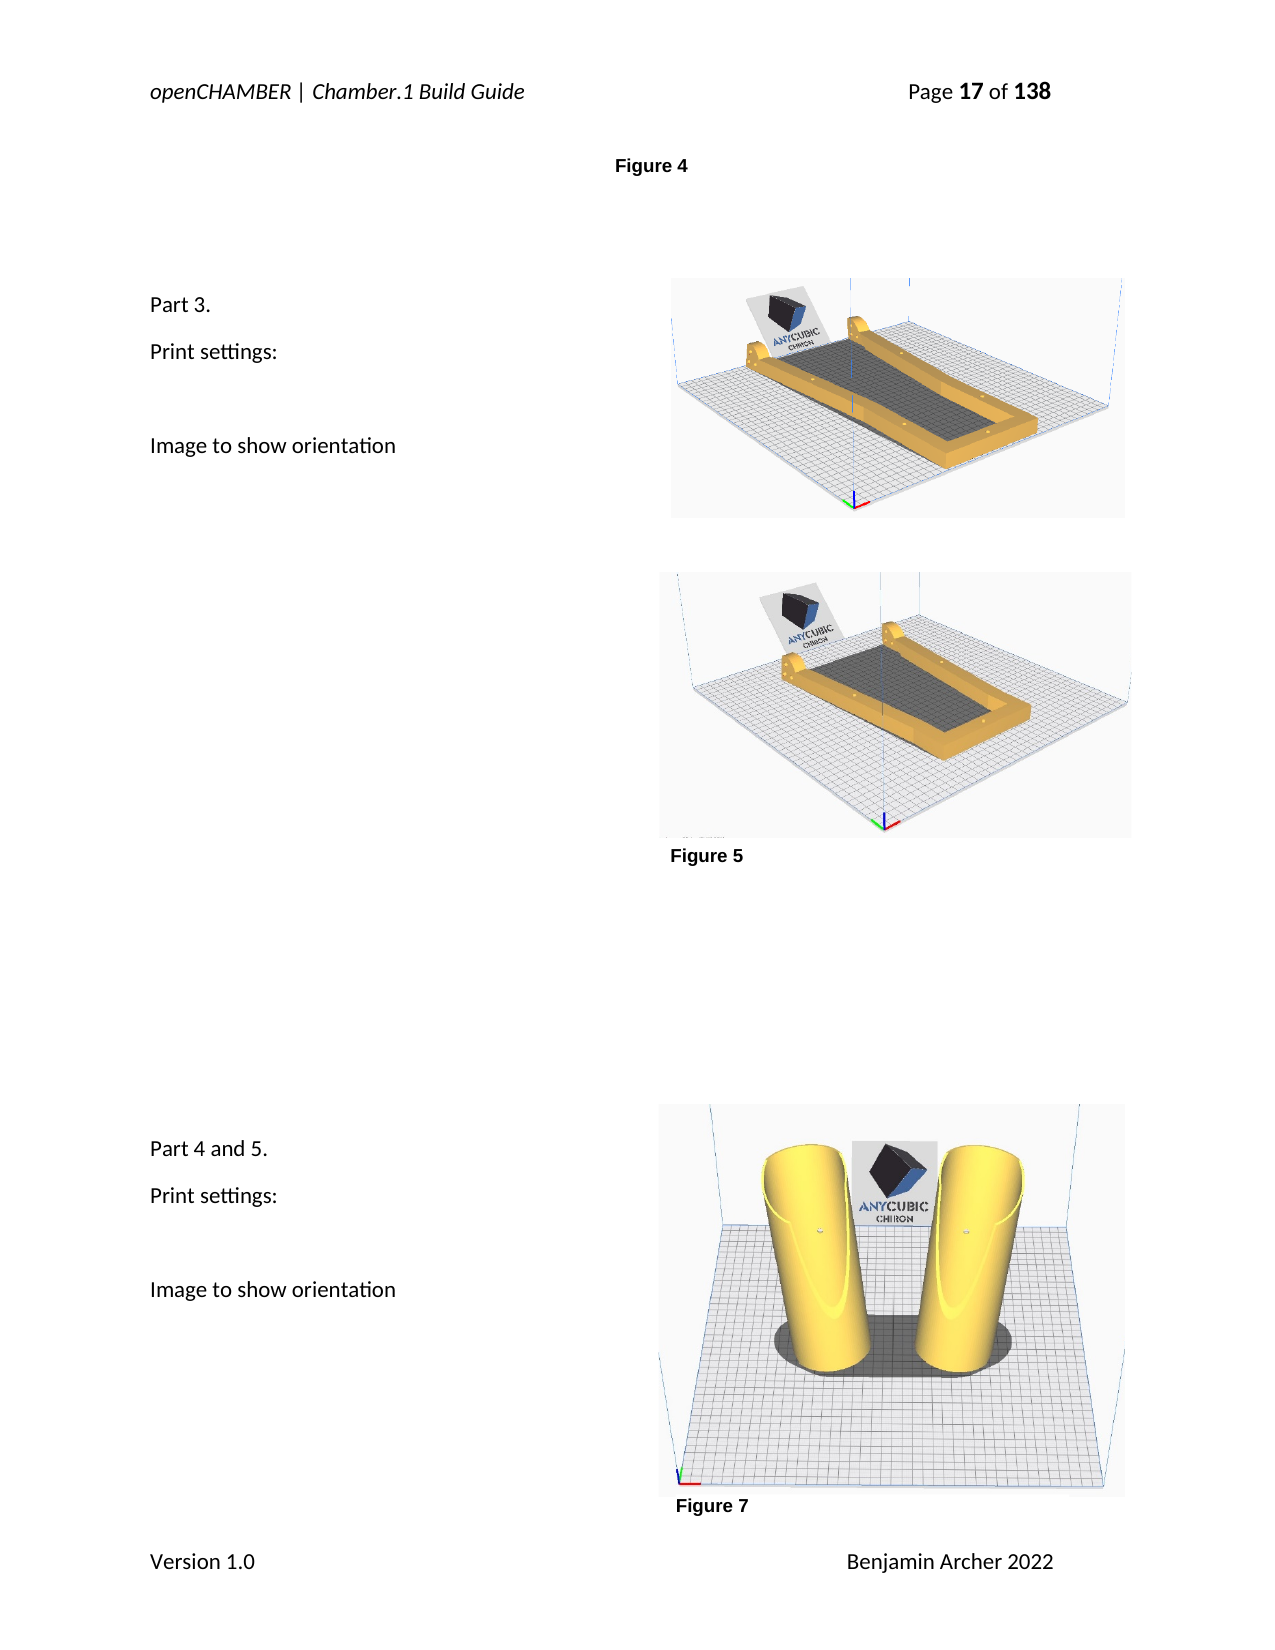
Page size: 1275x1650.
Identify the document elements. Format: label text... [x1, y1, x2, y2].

picture [671, 366, 1125, 431]
picture [658, 1209, 1125, 1275]
text Image to show orientation [150, 1275, 1125, 1303]
text Part 4 and 5. [150, 1134, 1125, 1162]
picture [671, 278, 1125, 291]
text Print settings: [150, 337, 1125, 366]
text Print settings: [150, 1181, 1125, 1209]
picture [671, 319, 1125, 337]
picture [658, 1162, 1125, 1181]
picture [658, 1104, 1125, 1134]
picture [659, 572, 1132, 838]
picture [658, 1303, 1125, 1497]
text Image to show orientation [150, 431, 1125, 459]
text Part 3. [150, 291, 1125, 319]
picture [671, 459, 1125, 518]
